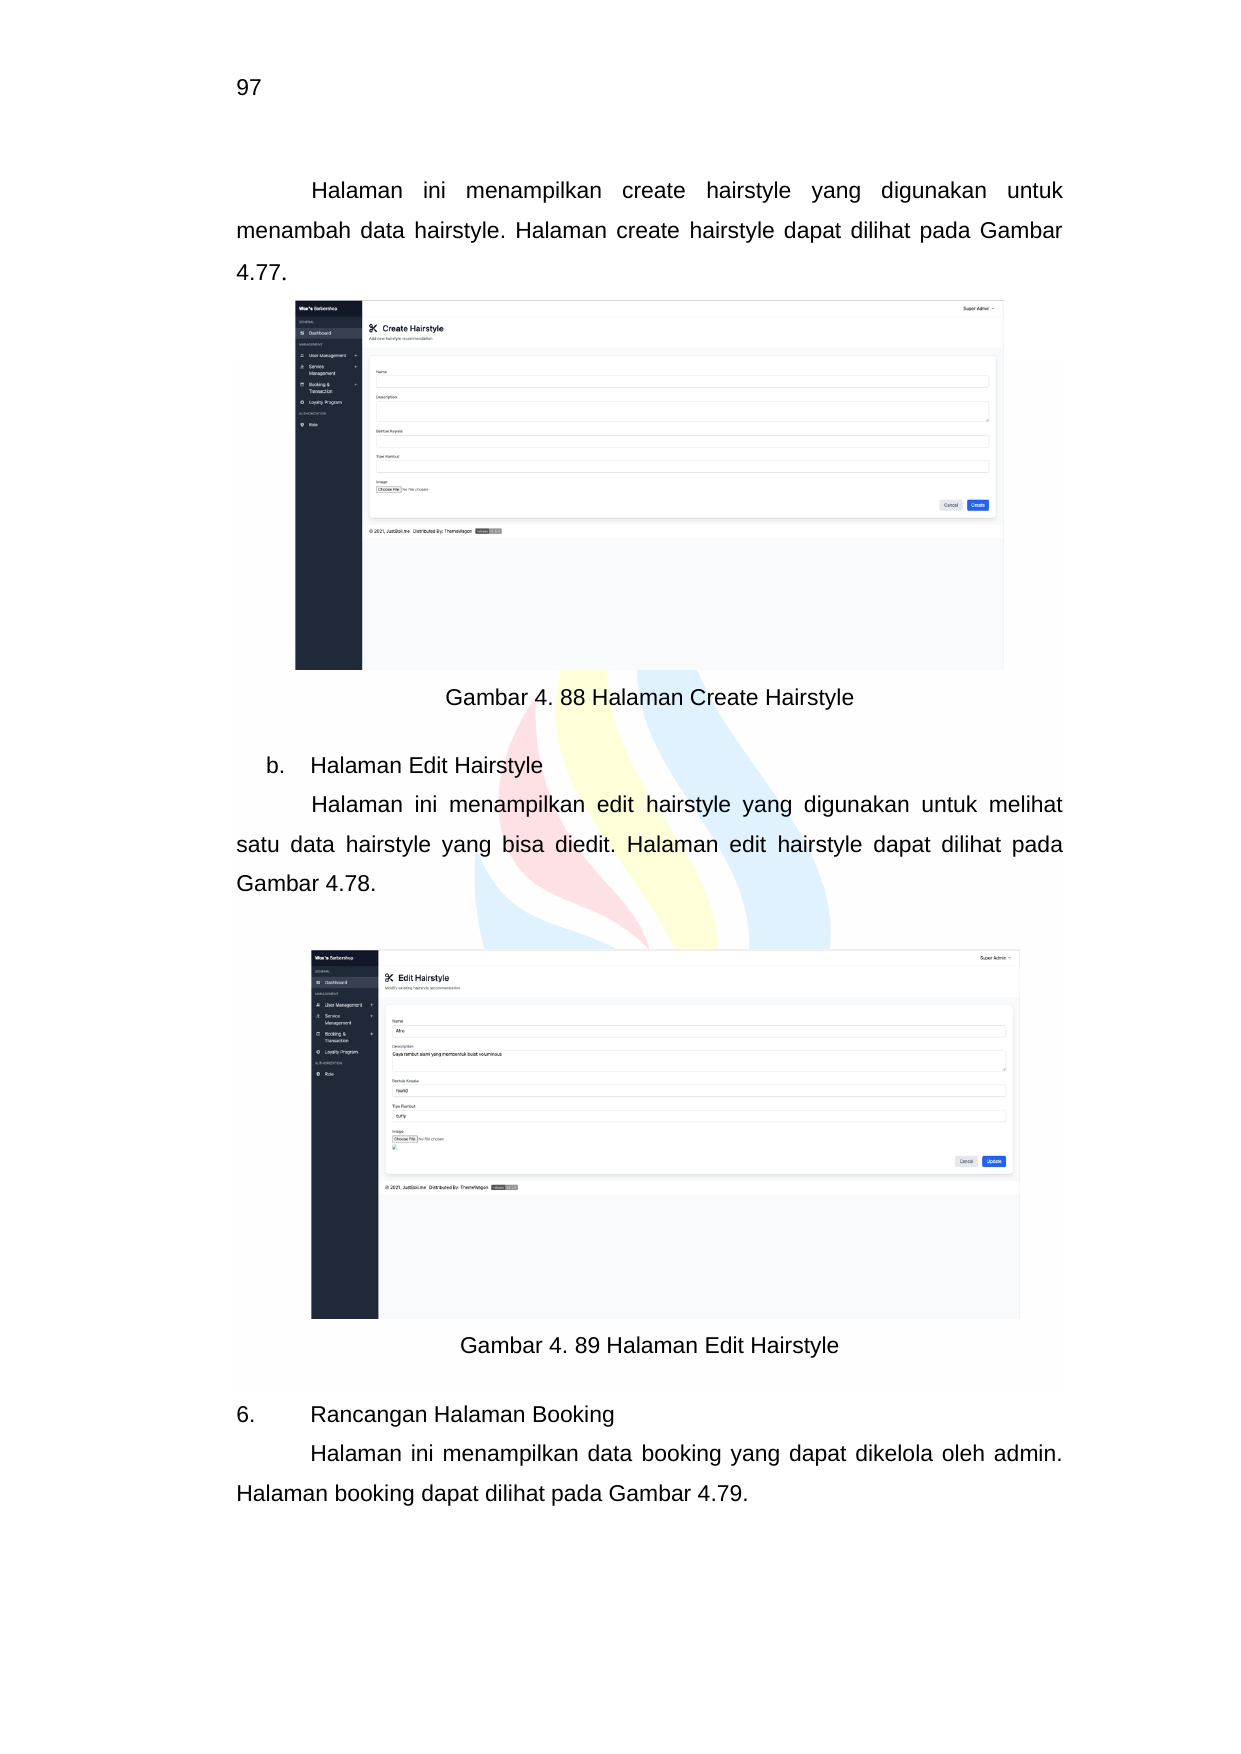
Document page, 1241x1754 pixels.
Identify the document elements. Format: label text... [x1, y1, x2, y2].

text Gambar 4. 89 Halaman Edit Hairstyle [236, 1332, 1063, 1359]
text Halaman ini menampilkan data booking yang dapat dikelola oleh admin. Halaman booking dapat dilihat pada Gambar 4.79. [236, 1440, 1063, 1506]
text Halaman ini menampilkan edit hairstyle yang digunakan untuk melihat satu data hairstyle yang bisa diedit. Halaman edit hairstyle dapat dilihat pada Gambar 4.78. [236, 791, 1063, 897]
list Halaman Edit Hairstyle [266, 752, 1063, 778]
text Gambar 4. 88 Halaman Create Hairstyle [236, 684, 1063, 710]
text Halaman ini menampilkan create hairstyle yang digunakan untuk menambah data hairstyle. Halaman create hairstyle dapat dilihat pada Gambar 4.77. [236, 177, 1063, 286]
picture [295, 300, 1004, 670]
list Rancangan Halaman Booking [236, 1401, 1063, 1427]
picture [311, 949, 1020, 1319]
